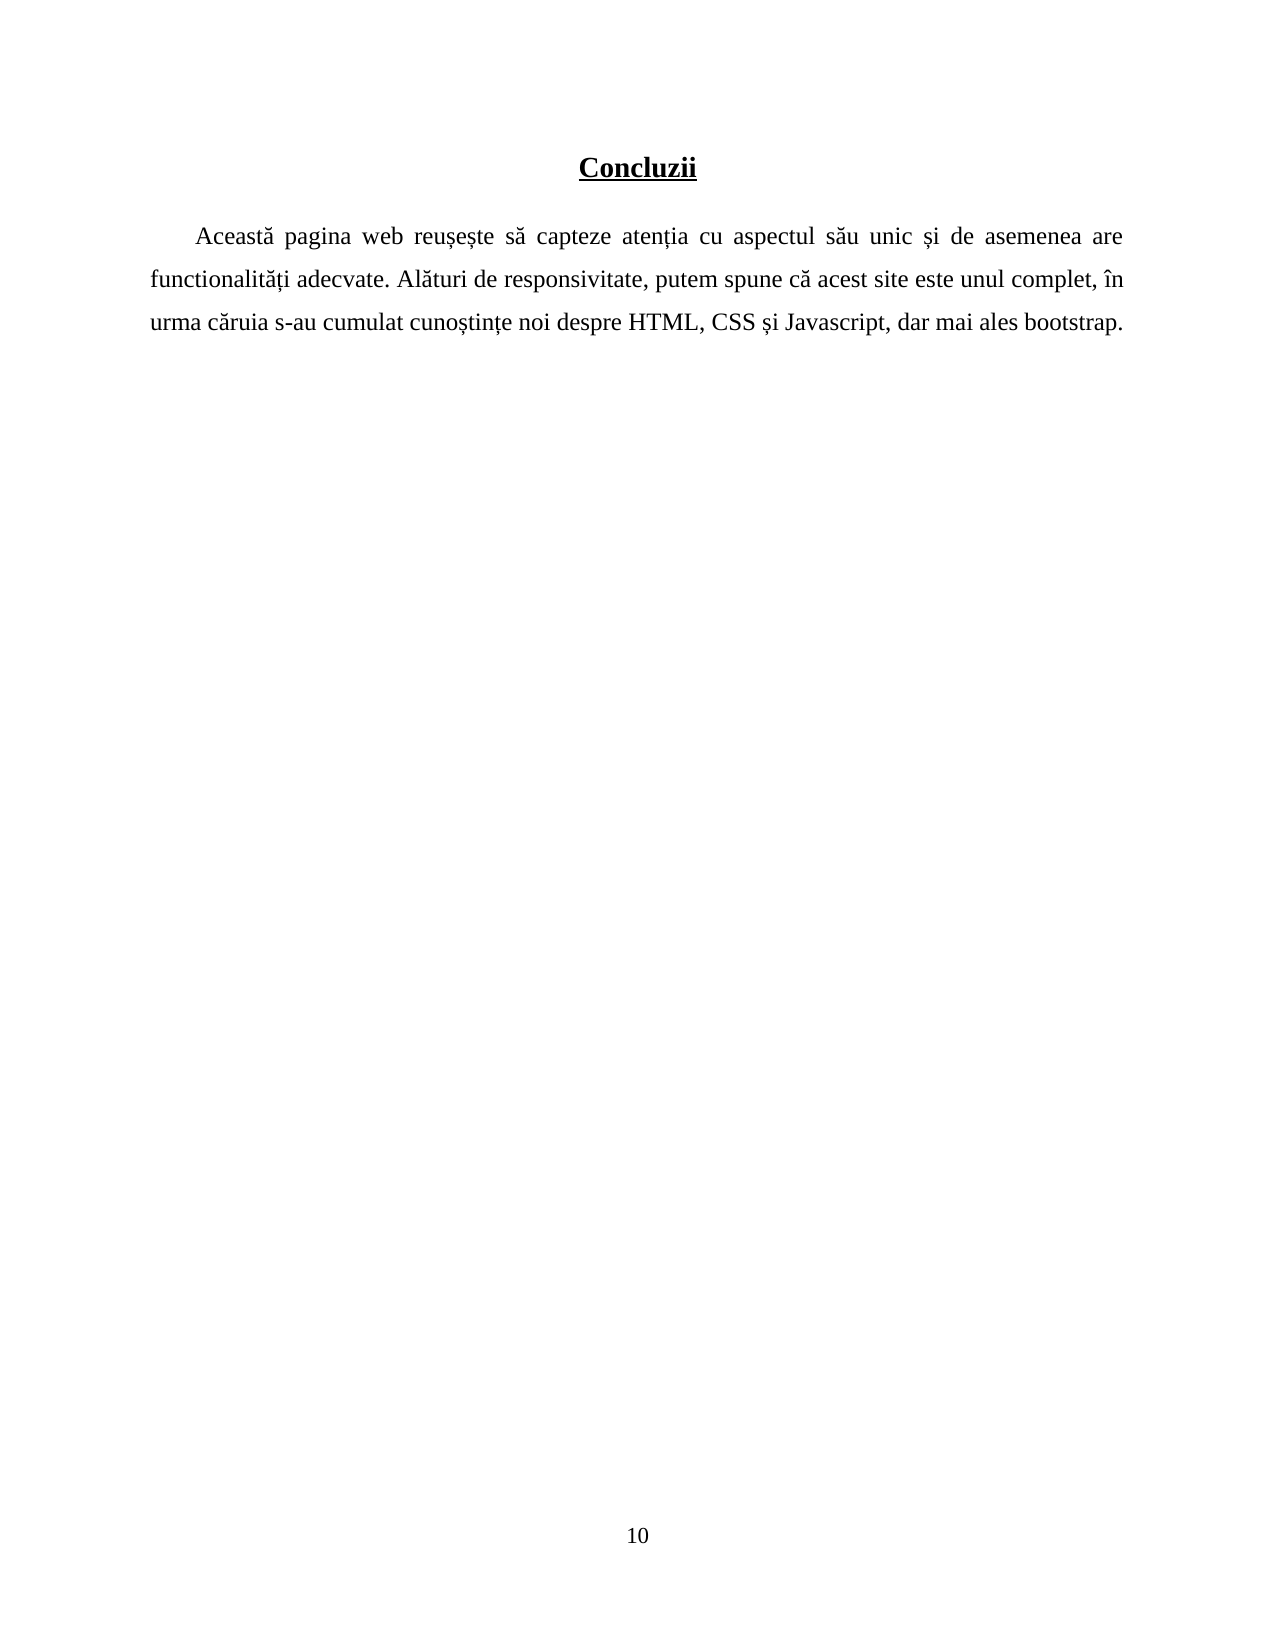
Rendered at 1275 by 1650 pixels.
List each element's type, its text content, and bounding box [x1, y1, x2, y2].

text Concluzii [150, 150, 1125, 183]
text Această pagina web reușește să capteze atenția cu aspectul său unic și de asemenea are functionalități adecvate. Alături de responsivitate, putem spune că acest site este unul complet, în urma căruia s-au cumulat cunoștințe noi despre HTML, CSS și Javascript, dar mai ales bootstrap. [150, 221, 1125, 336]
